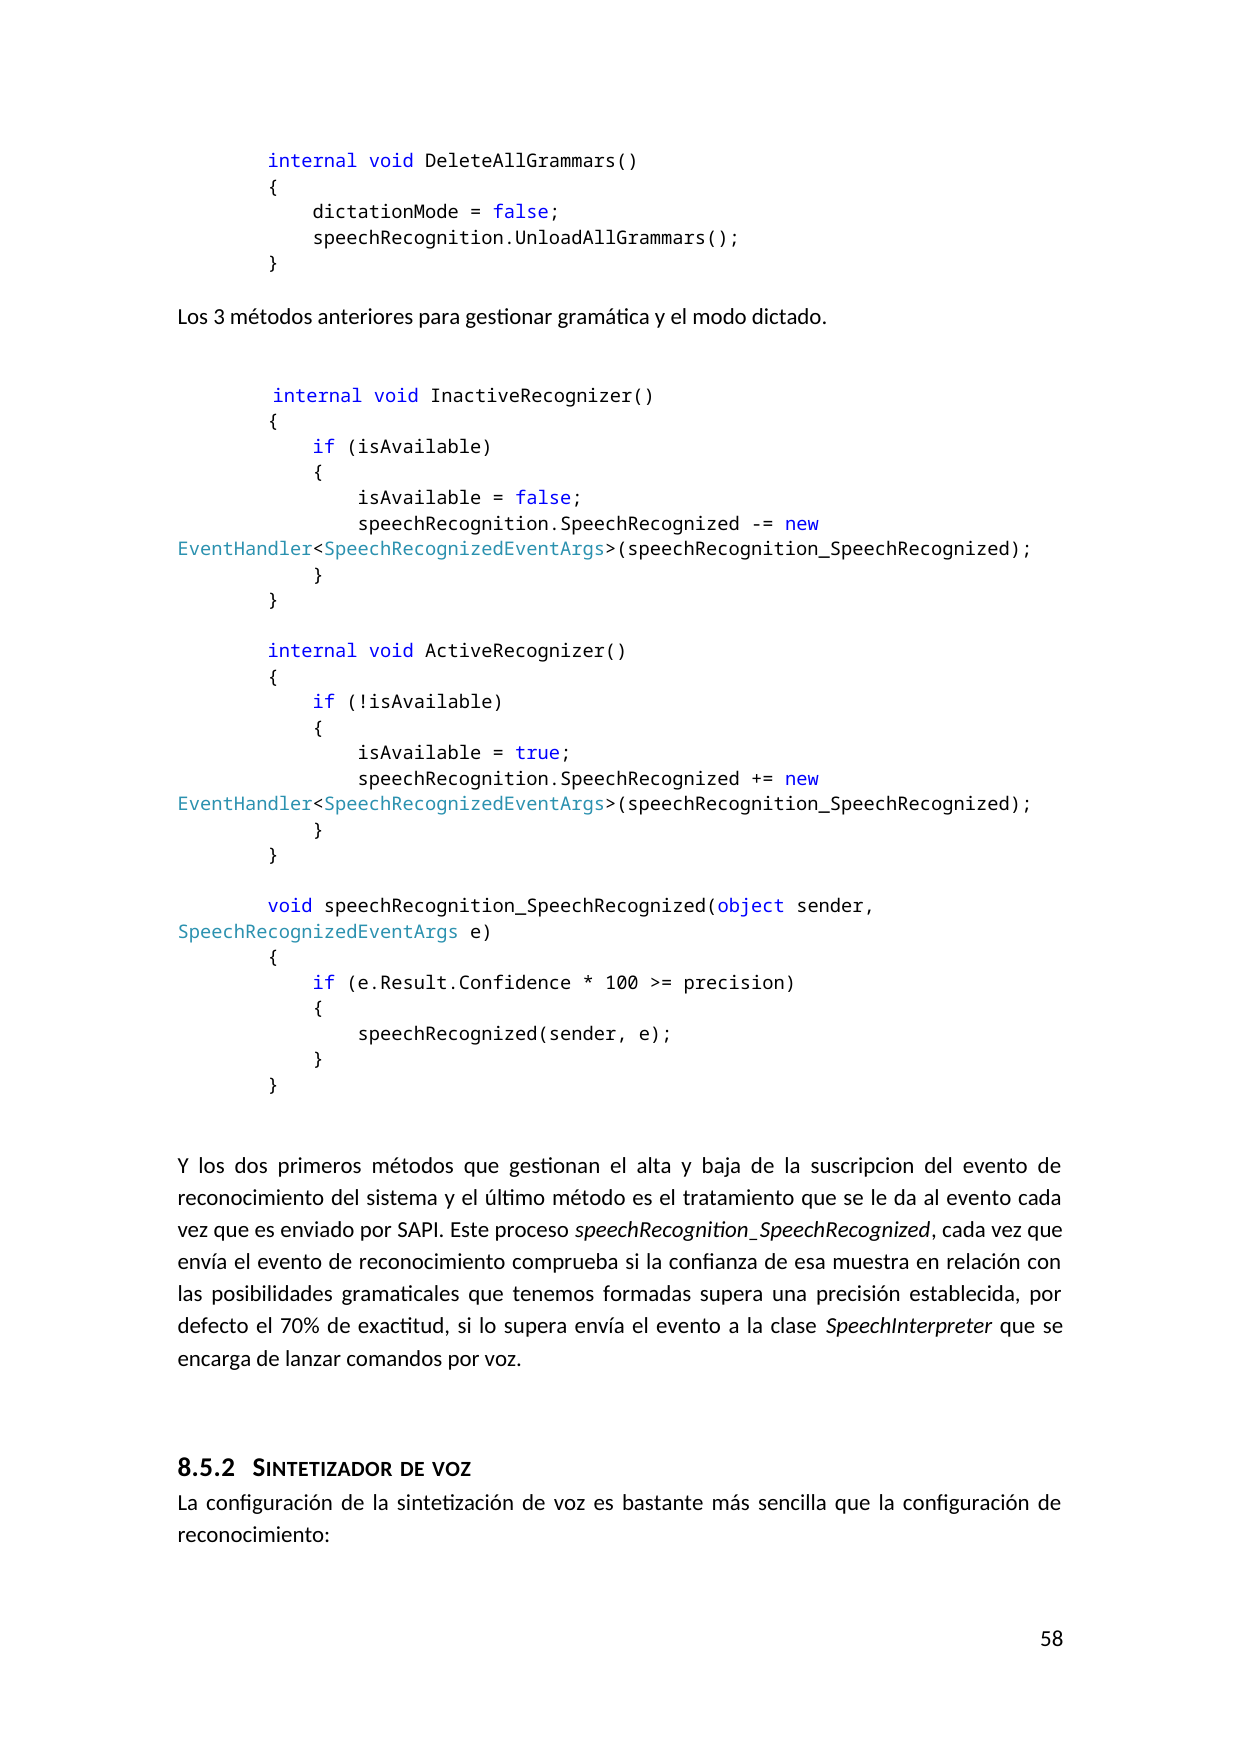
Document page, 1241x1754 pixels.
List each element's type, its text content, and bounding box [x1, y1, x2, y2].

text } [177, 1046, 1063, 1071]
text speechRecognition.SpeechRecognized -= new EventHandler<SpeechRecognizedEventArgs>(speechRecognition_SpeechRecognized); [177, 510, 1063, 561]
text internal void ActiveRecognizer() [177, 637, 1063, 663]
text { [177, 944, 1063, 969]
text } [177, 842, 1063, 867]
text } [177, 1071, 1063, 1097]
text Los 3 métodos anteriores para gestionar gramática y el modo dictado. [177, 302, 1063, 330]
text internal void InactiveRecognizer() [177, 382, 1063, 408]
subtitle Sintetizador de voz [177, 1450, 1063, 1483]
text if (e.Result.Confidence * 100 >= precision) [177, 969, 1063, 995]
text } [177, 561, 1063, 586]
text La configuración de la sintetización de voz es bastante más sencilla que la configuración de reconocimiento: [177, 1488, 1063, 1548]
text { [177, 663, 1063, 688]
text Y los dos primeros métodos que gestionan el alta y baja de la suscripcion del evento de reconocimiento del sistema y el último método es el tratamiento que se le da al evento cada vez que es enviado por SAPI. Este proceso speechRecognition_SpeechRecognized, cada vez que envía el evento de reconocimiento comprueba si la confianza de esa muestra en relación con las posibilidades gramaticales que tenemos formadas supera una precisión establecida, por defecto el 70% de exactitud, si lo supera envía el evento a la clase SpeechInterpreter que se encarga de lanzar comandos por voz. [177, 1151, 1063, 1372]
text { [177, 459, 1063, 484]
text speechRecognition.UnloadAllGrammars(); [177, 224, 1063, 250]
text isAvailable = true; [177, 739, 1063, 765]
text { [177, 995, 1063, 1020]
text speechRecognition.SpeechRecognized += new EventHandler<SpeechRecognizedEventArgs>(speechRecognition_SpeechRecognized); [177, 765, 1063, 816]
text { [177, 173, 1063, 199]
text } [177, 586, 1063, 612]
text dictationMode = false; [177, 199, 1063, 224]
text speechRecognized(sender, e); [177, 1020, 1063, 1046]
text } [177, 816, 1063, 842]
text } [177, 250, 1063, 275]
text { [177, 714, 1063, 739]
text if (!isAvailable) [177, 688, 1063, 714]
text void speechRecognition_SpeechRecognized(object sender, SpeechRecognizedEventArgs e) [177, 893, 1063, 944]
text isAvailable = false; [177, 484, 1063, 510]
text { [177, 408, 1063, 433]
text if (isAvailable) [177, 433, 1063, 459]
text internal void DeleteAllGrammars() [177, 148, 1063, 173]
